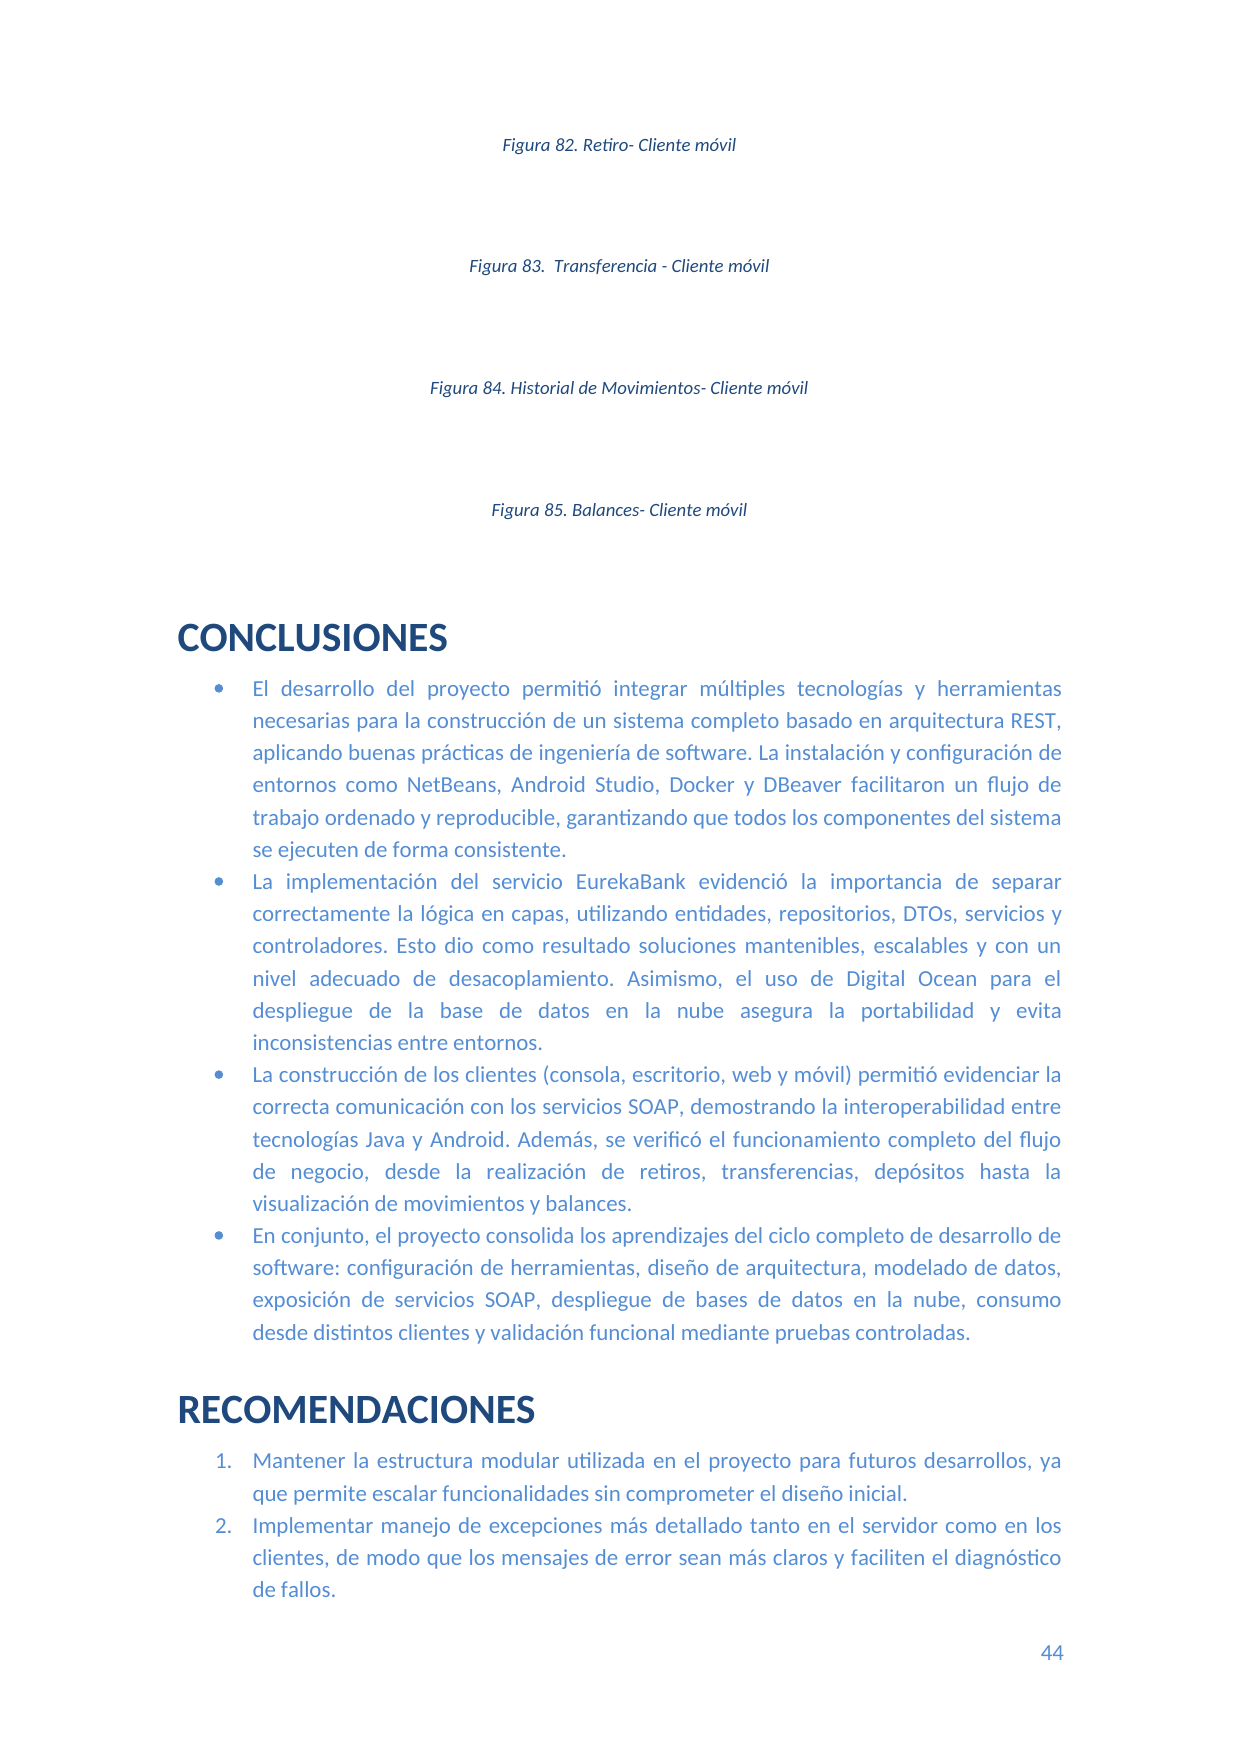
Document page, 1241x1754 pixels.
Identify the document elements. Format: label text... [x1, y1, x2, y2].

list El desarrollo del proyecto permitió integrar múltiples tecnologías y herramientas necesarias para la construcción de un sistema completo basado en arquitectura REST, aplicando buenas prácticas de ingeniería de software. La instalación y configuración de entornos como NetBeans, Android Studio, Docker y DBeaver facilitaron un flujo de trabajo ordenado y reproducible, garantizando que todos los componentes del sistema se ejecuten de forma consistente. [215, 674, 1063, 863]
list En conjunto, el proyecto consolida los aprendizajes del ciclo completo de desarrollo de software: configuración de herramientas, diseño de arquitectura, modelado de datos, exposición de servicios SOAP, despliegue de bases de datos en la nube, consumo desde distintos clientes y validación funcional mediante pruebas controladas. [215, 1221, 1063, 1346]
list La implementación del servicio EurekaBank evidenció la importancia de separar correctamente la lógica en capas, utilizando entidades, repositorios, DTOs, servicios y controladores. Esto dio como resultado soluciones mantenibles, escalables y con un nivel adecuado de desacoplamiento. Asimismo, el uso de Digital Ocean para el despliegue de la base de datos en la nube asegura la portabilidad y evita inconsistencias entre entornos. [215, 867, 1063, 1056]
text Figura 84. Historial de Movimientos- Cliente móvil [177, 376, 1063, 399]
text Figura 85. Balances- Cliente móvil [177, 498, 1063, 521]
list Mantener la estructura modular utilizada en el proyecto para futuros desarrollos, ya que permite escalar funcionalidades sin comprometer el diseño inicial. [215, 1447, 1063, 1507]
text Figura 82. Retiro- Cliente móvil [177, 133, 1063, 156]
list La construcción de los clientes (consola, escritorio, web y móvil) permitió evidenciar la correcta comunicación con los servicios SOAP, demostrando la interoperabilidad entre tecnologías Java y Android. Además, se verificó el funcionamiento completo del flujo de negocio, desde la realización de retiros, transferencias, depósitos hasta la visualización de movimientos y balances. [215, 1060, 1063, 1217]
text Figura 83. Transferencia - Cliente móvil [177, 255, 1063, 278]
subtitle RECOMENDACIONES [177, 1383, 1063, 1434]
list Implementar manejo de excepciones más detallado tanto en el servidor como en los clientes, de modo que los mensajes de error sean más claros y faciliten el diagnóstico de fallos. [215, 1511, 1063, 1603]
subtitle CONCLUSIONES [177, 611, 1063, 662]
